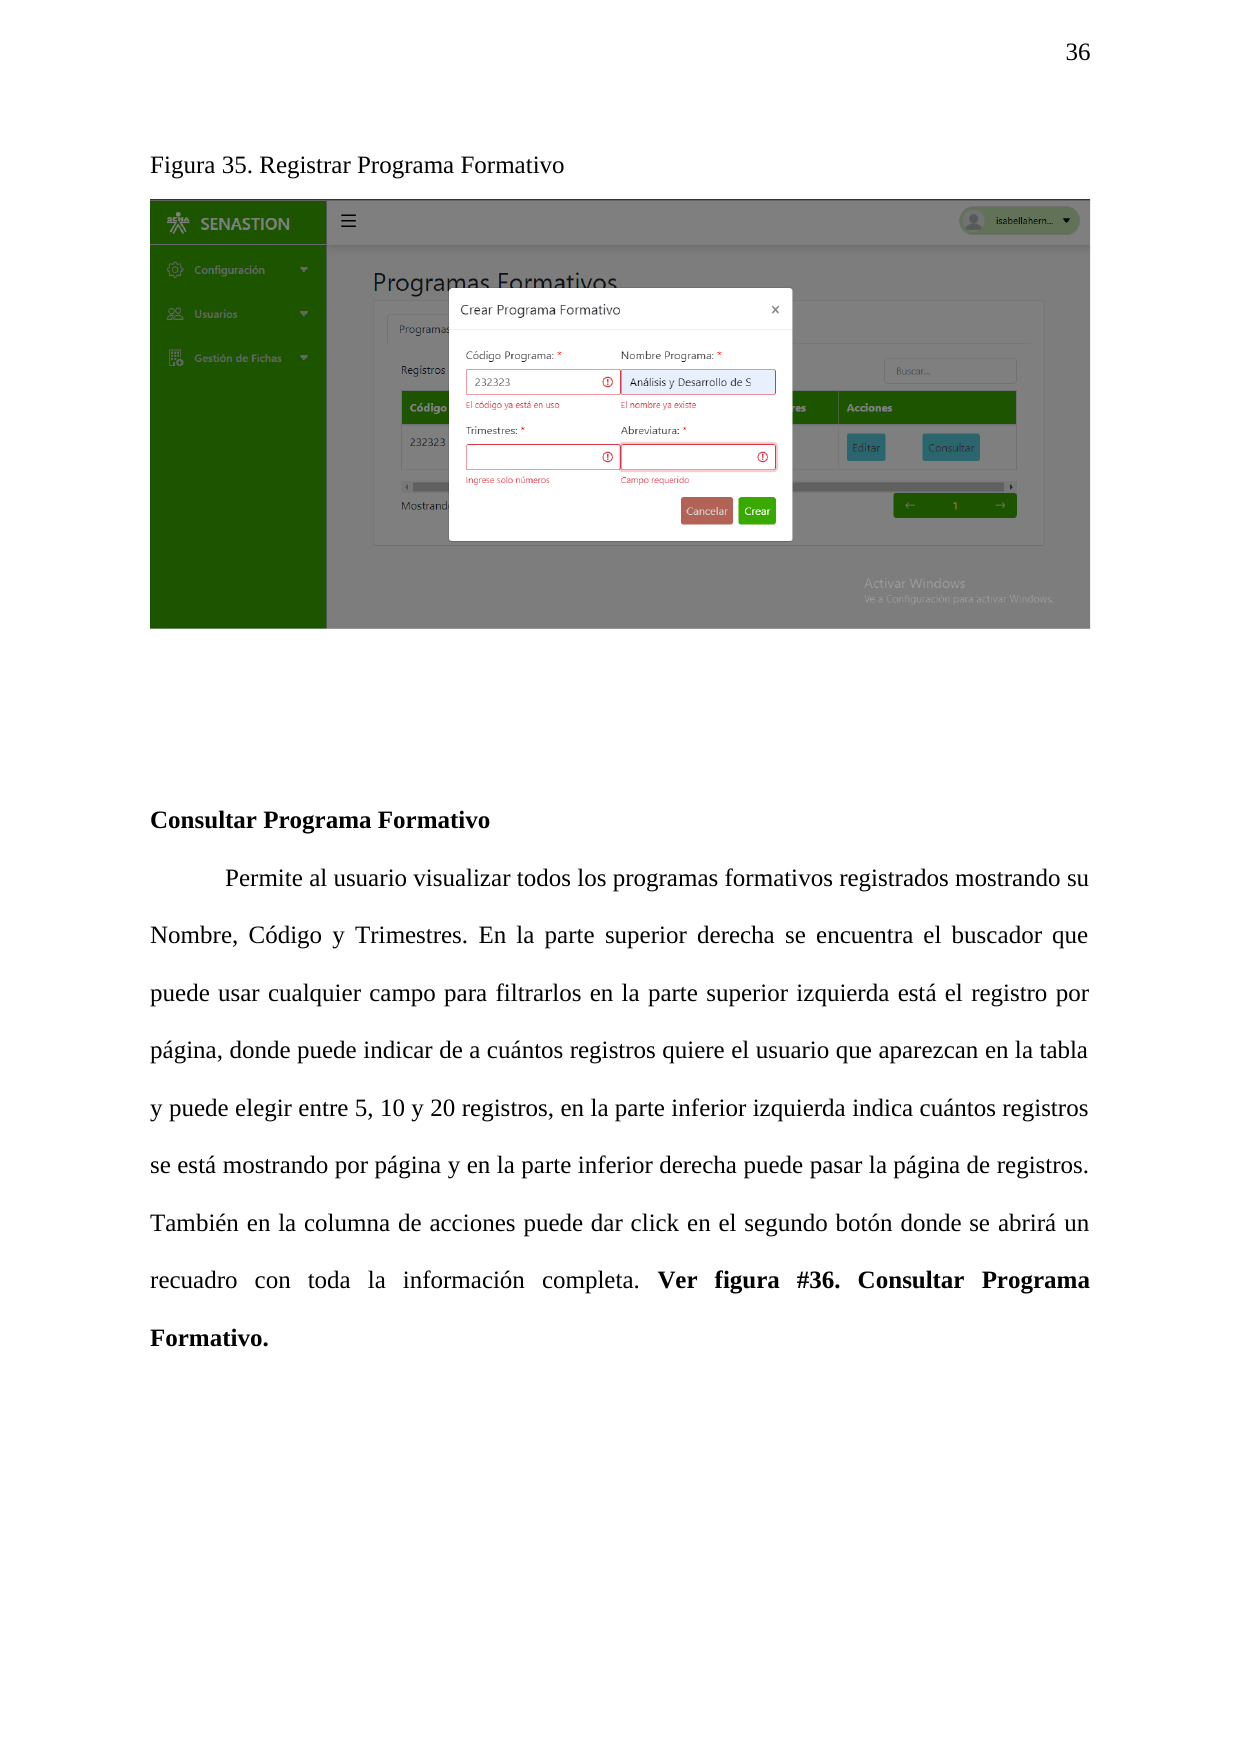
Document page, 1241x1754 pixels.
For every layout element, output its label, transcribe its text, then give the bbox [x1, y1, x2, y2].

text Figura 35. Registrar Programa Formativo [150, 150, 1090, 179]
text Consultar Programa Formativo [150, 806, 1090, 834]
picture [150, 199, 1091, 629]
text Permite al usuario visualizar todos los programas formativos registrados mostrando su Nombre, Código y Trimestres. En la parte superior derecha se encuentra el buscador que puede usar cualquier campo para filtrarlos en la parte superior izquierda está el registro por página, donde puede indicar de a cuántos registros quiere el usuario que aparezcan en la tabla y puede elegir entre 5, 10 y 20 registros, en la parte inferior izquierda indica cuántos registros se está mostrando por página y en la parte inferior derecha puede pasar la página de registros. También en la columna de acciones puede dar click en el segundo botón donde se abrirá un recuadro con toda la información completa. Ver figura #36. Consultar Programa Formativo. [150, 863, 1090, 1352]
